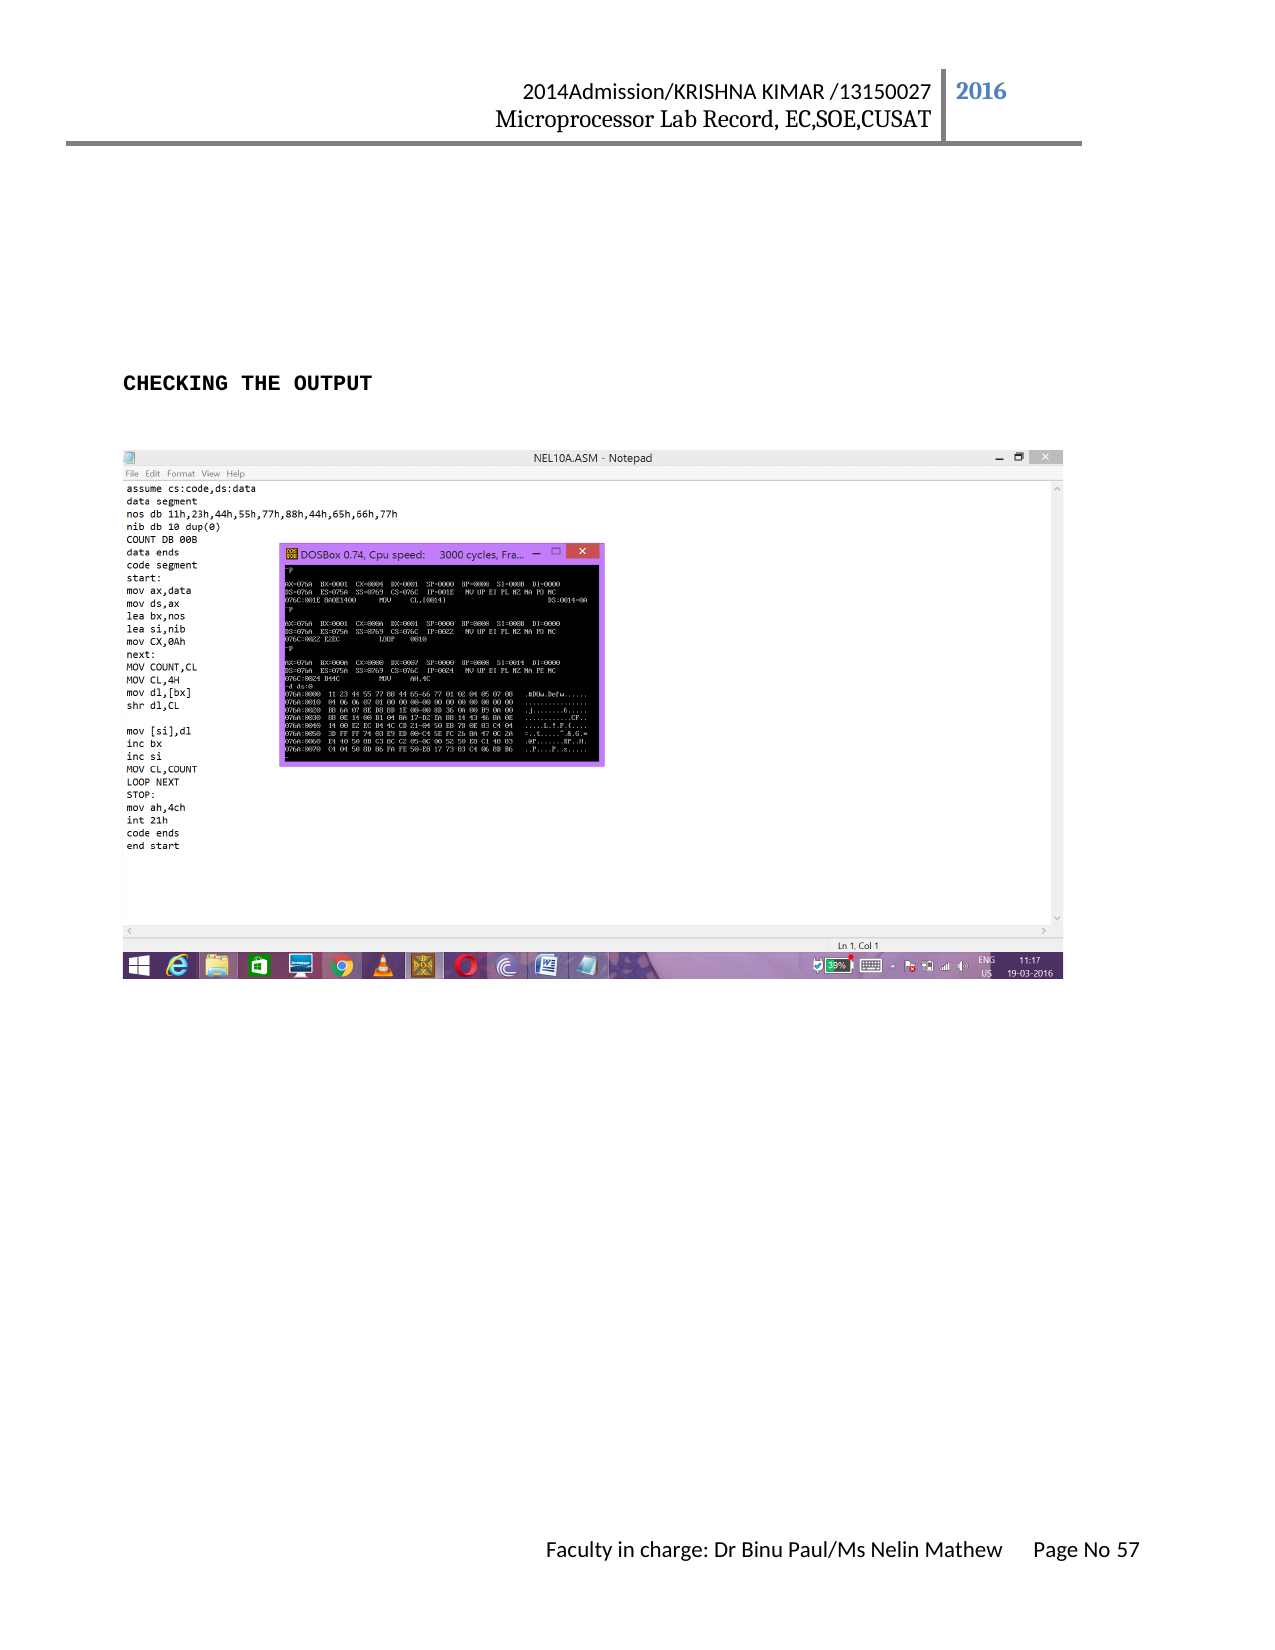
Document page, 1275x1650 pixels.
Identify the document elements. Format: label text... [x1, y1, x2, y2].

text CHECKING THE OUTPUT [123, 372, 1139, 397]
picture [122, 450, 1064, 979]
